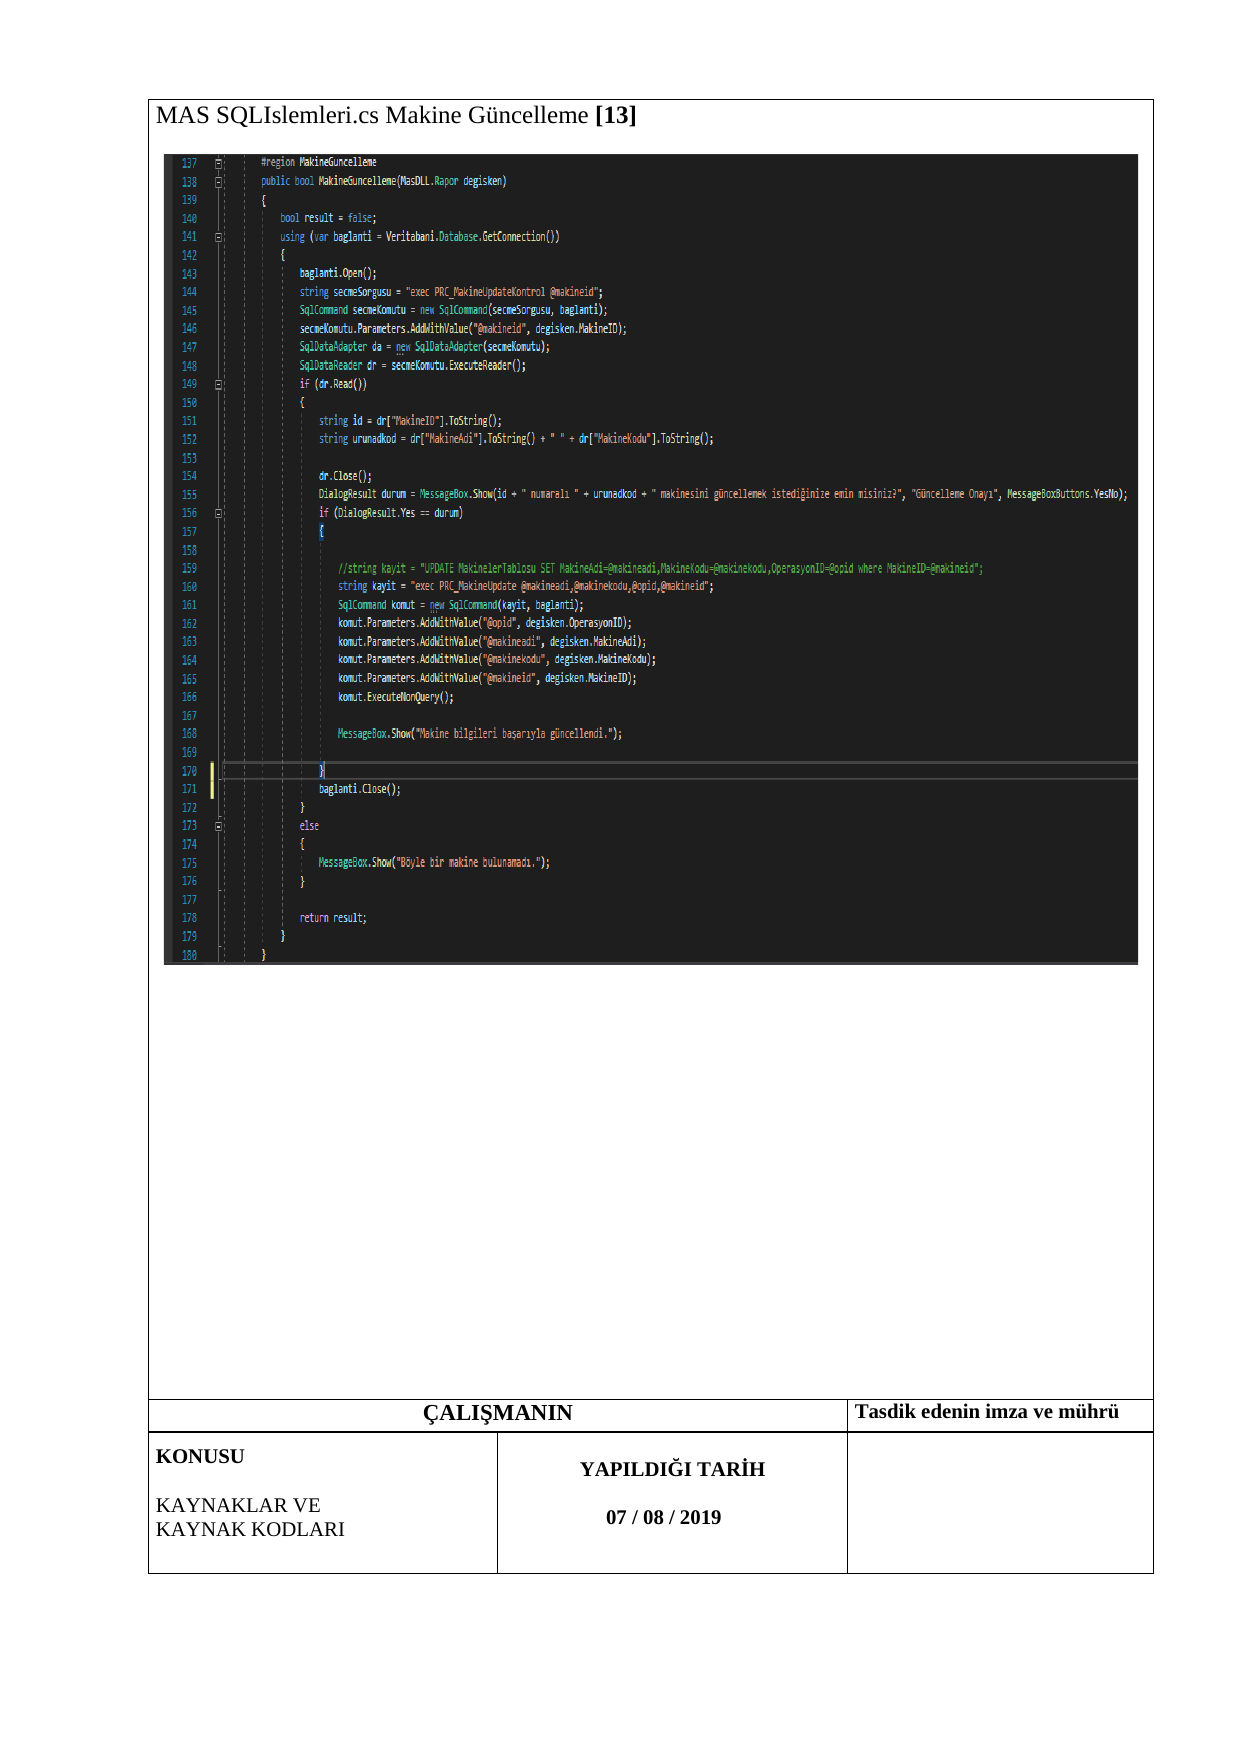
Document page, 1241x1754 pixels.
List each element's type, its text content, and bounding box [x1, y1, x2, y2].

table_cell MAS SQLIslemleri.cs Makine Güncelleme [13] [149, 100, 1153, 1398]
table_cell KONUSU KAYNAKLAR VE KAYNAK KODLARI [149, 1433, 497, 1573]
table_cell Tasdik edenin imza ve mührü [848, 1400, 1153, 1431]
table_cell [848, 1433, 1153, 1573]
picture [163, 154, 1139, 965]
table_cell YAPILDIĞI TARİH 07 / 08 / 2019 [498, 1433, 847, 1573]
table_cell ÇALIŞMANIN [149, 1400, 847, 1431]
